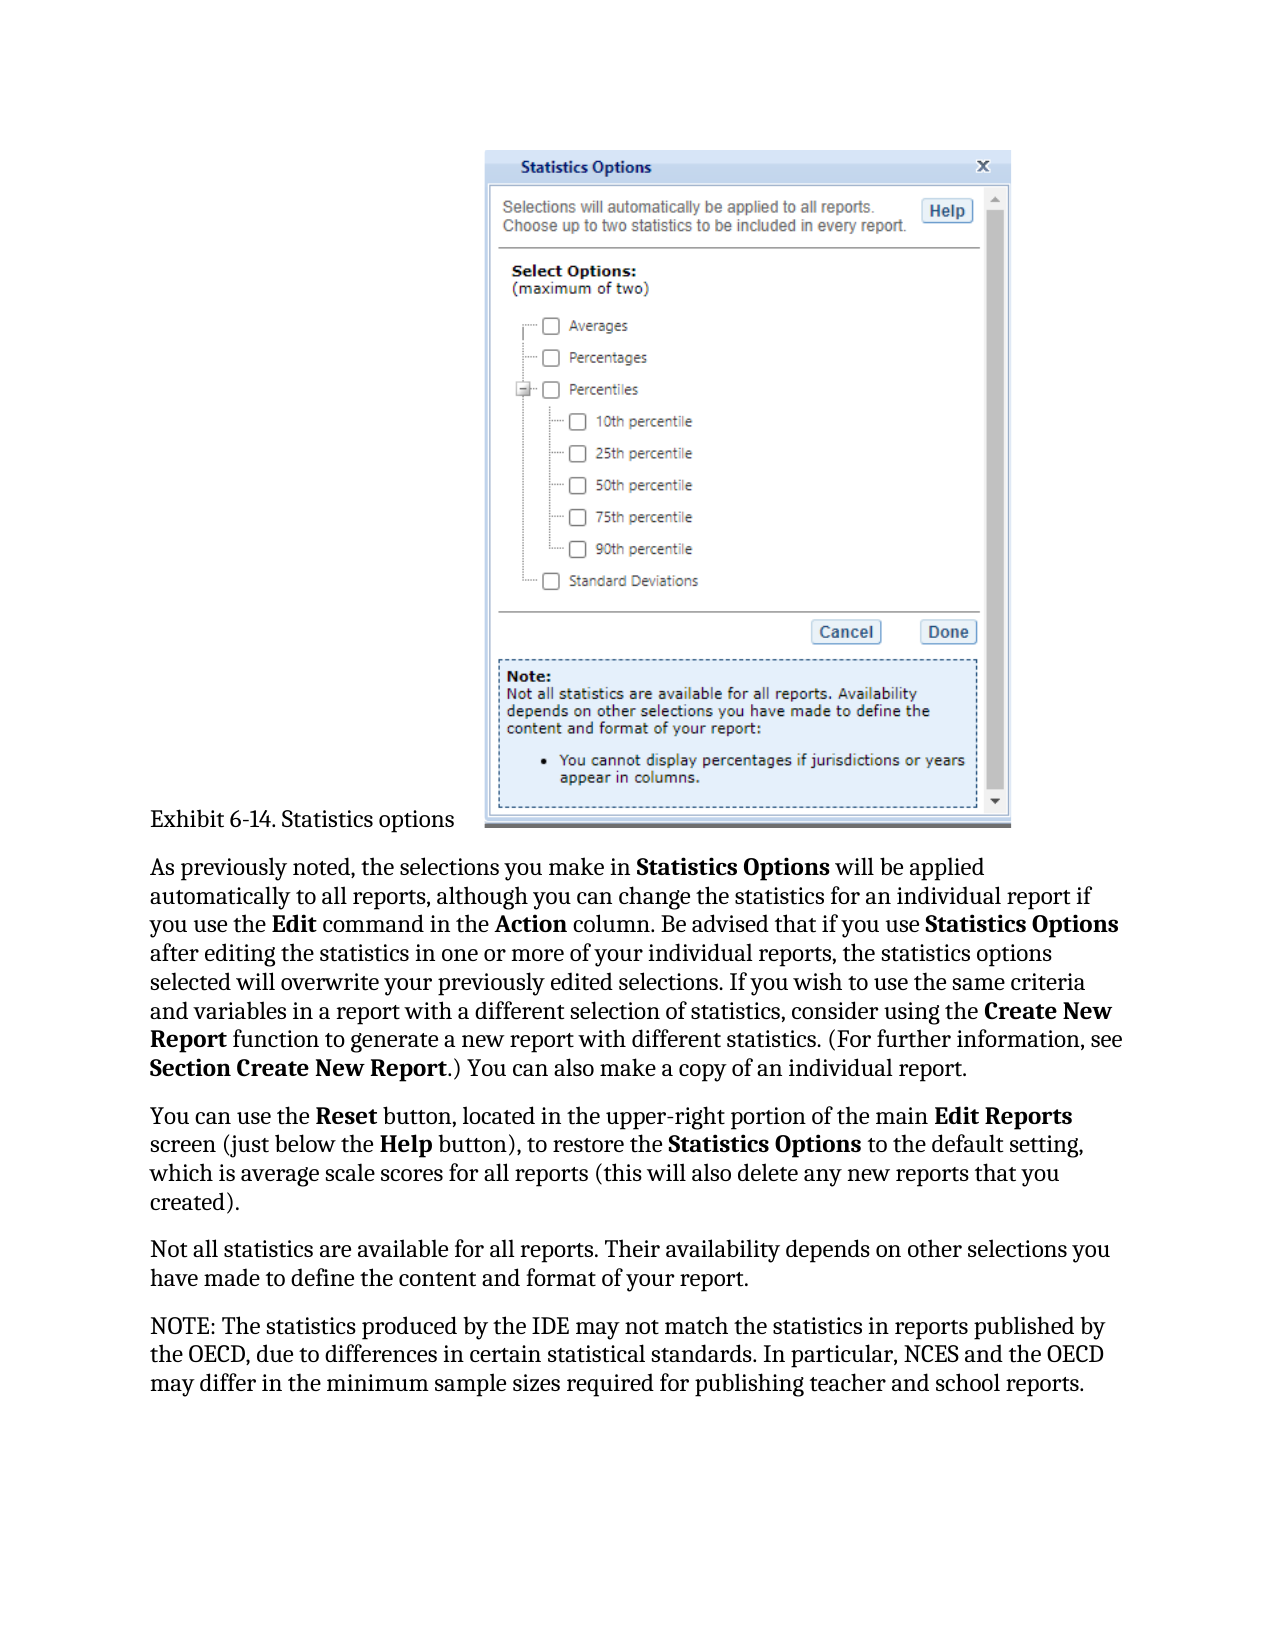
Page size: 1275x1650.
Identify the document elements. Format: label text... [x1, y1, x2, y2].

text You can use the Reset button, located in the upper-right portion of the main Edit Reports screen (just below the Help button), to restore the Statistics Options to the default setting, which is average scale scores for all reports (this will also delete any new reports that you created). [150, 1102, 1125, 1217]
text Not all statistics are available for all reports. Their availability depends on other selections you have made to define the content and format of your report. [150, 1235, 1125, 1293]
text As previously noted, the selections you make in Statistics Options will be applied automatically to all reports, although you can change the statistics for an individual report if you use the Edit command in the Action column. Be advised that if you use Statistics Options after editing the statistics in one or more of your individual reports, the statistics options selected will overwrite your previously edited selections. If you wish to use the same criteria and variables in a report with a different selection of statistics, consider using the Create New Report function to generate a new report with different statistics. (For further information, see Section Create New Report.) You can also make a copy of an individual report. [150, 853, 1125, 1083]
text NOTE: The statistics produced by the IDE may not match the statistics in reports published by the OECD, due to differences in certain statistical standards. In particular, NCES and the OECD may differ in the minimum sample sizes required for publishing teacher and school reports. [150, 1312, 1125, 1398]
picture [484, 150, 1012, 828]
